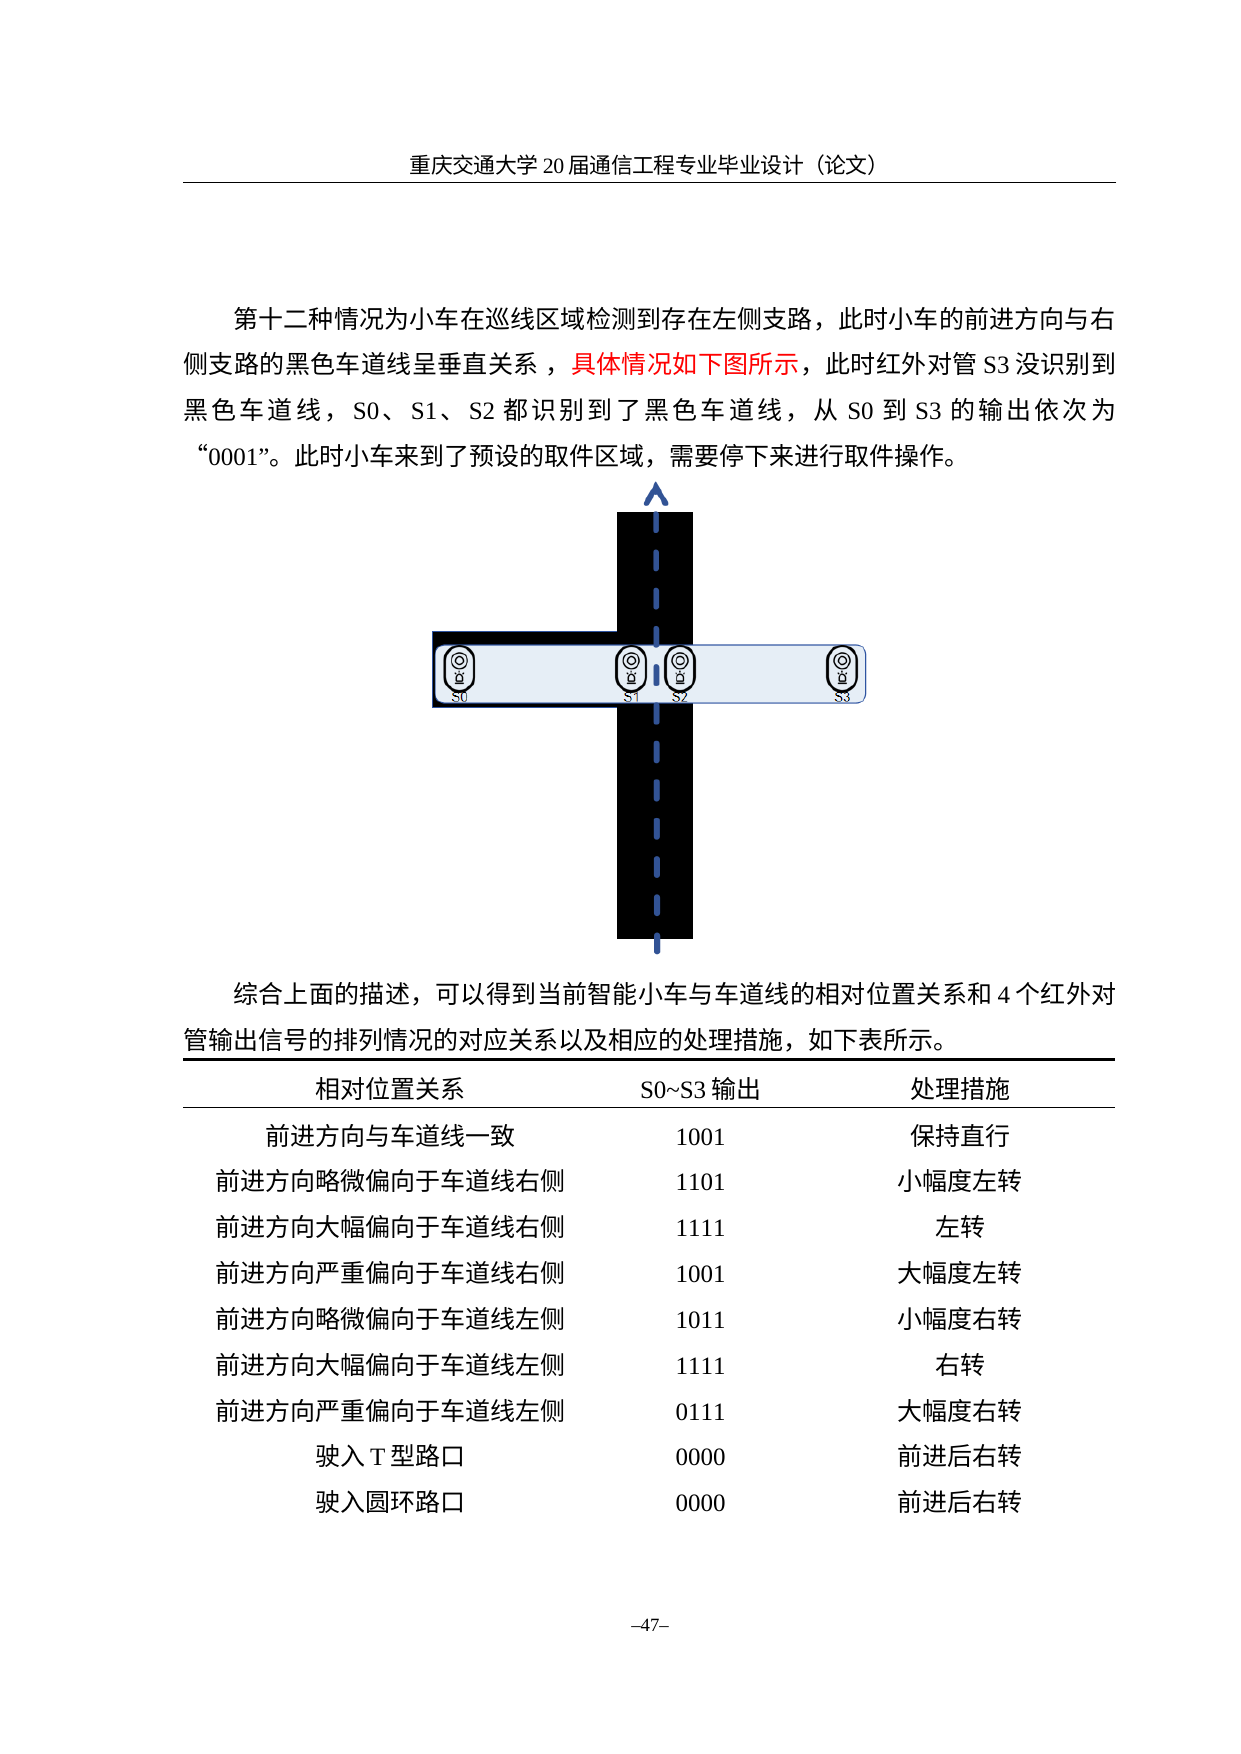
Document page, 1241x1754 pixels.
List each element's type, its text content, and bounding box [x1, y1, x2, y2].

text 第十二种情况为小车在巡线区域检测到存在左侧支路，此时小车的前进方向与右侧支路的黑色车道线呈垂直关系 ，具体情况如下图所示，此时红外对管S3没识别到黑色车道线，S0、S1、S2都识别到了黑色车道线，从S0到S3的输出依次为“0001”。此时小车来到了预设的取件区域，需要停下来进行取件操作。 [183, 291, 1116, 475]
table_cell 小幅度右转 [804, 1292, 1115, 1337]
table_cell 前进方向略微偏向于车道线左侧 [183, 1292, 596, 1337]
table_cell 0000 [596, 1475, 804, 1521]
table_cell 前进方向与车道线一致 [183, 1108, 596, 1154]
table_cell 前进方向严重偏向于车道线右侧 [183, 1246, 596, 1292]
table_cell 1111 [596, 1338, 804, 1383]
table_cell 小幅度左转 [804, 1154, 1115, 1200]
table_cell 1111 [596, 1200, 804, 1246]
picture [420, 474, 879, 960]
table_header 相对位置关系 [183, 1061, 596, 1107]
table_cell 大幅度左转 [804, 1246, 1115, 1292]
table_header S0~S3输出 [596, 1061, 804, 1107]
table_cell 1001 [596, 1246, 804, 1292]
table_cell 驶入圆环路口 [183, 1475, 596, 1521]
table_cell 大幅度右转 [804, 1383, 1115, 1429]
table_cell 前进方向略微偏向于车道线右侧 [183, 1154, 596, 1200]
text 综合上面的描述，可以得到当前智能小车与车道线的相对位置关系和4个红外对管输出信号的排列情况的对应关系以及相应的处理措施，如下表所示。 [183, 967, 1116, 1058]
table_cell 驶入T型路口 [183, 1429, 596, 1475]
table_cell 1101 [596, 1154, 804, 1200]
table_cell 前进方向大幅偏向于车道线左侧 [183, 1338, 596, 1383]
table_cell 保持直行 [804, 1108, 1115, 1154]
table_cell 前进方向大幅偏向于车道线右侧 [183, 1200, 596, 1246]
table_cell 1001 [596, 1108, 804, 1154]
table_cell 前进后右转 [804, 1475, 1115, 1521]
table_cell 1011 [596, 1292, 804, 1337]
table_cell 前进方向严重偏向于车道线左侧 [183, 1383, 596, 1429]
table_cell 0000 [596, 1429, 804, 1475]
table_cell 左转 [804, 1200, 1115, 1246]
table_cell 右转 [804, 1338, 1115, 1383]
table_header 处理措施 [804, 1061, 1115, 1107]
table_cell 0111 [596, 1383, 804, 1429]
table_cell 前进后右转 [804, 1429, 1115, 1475]
